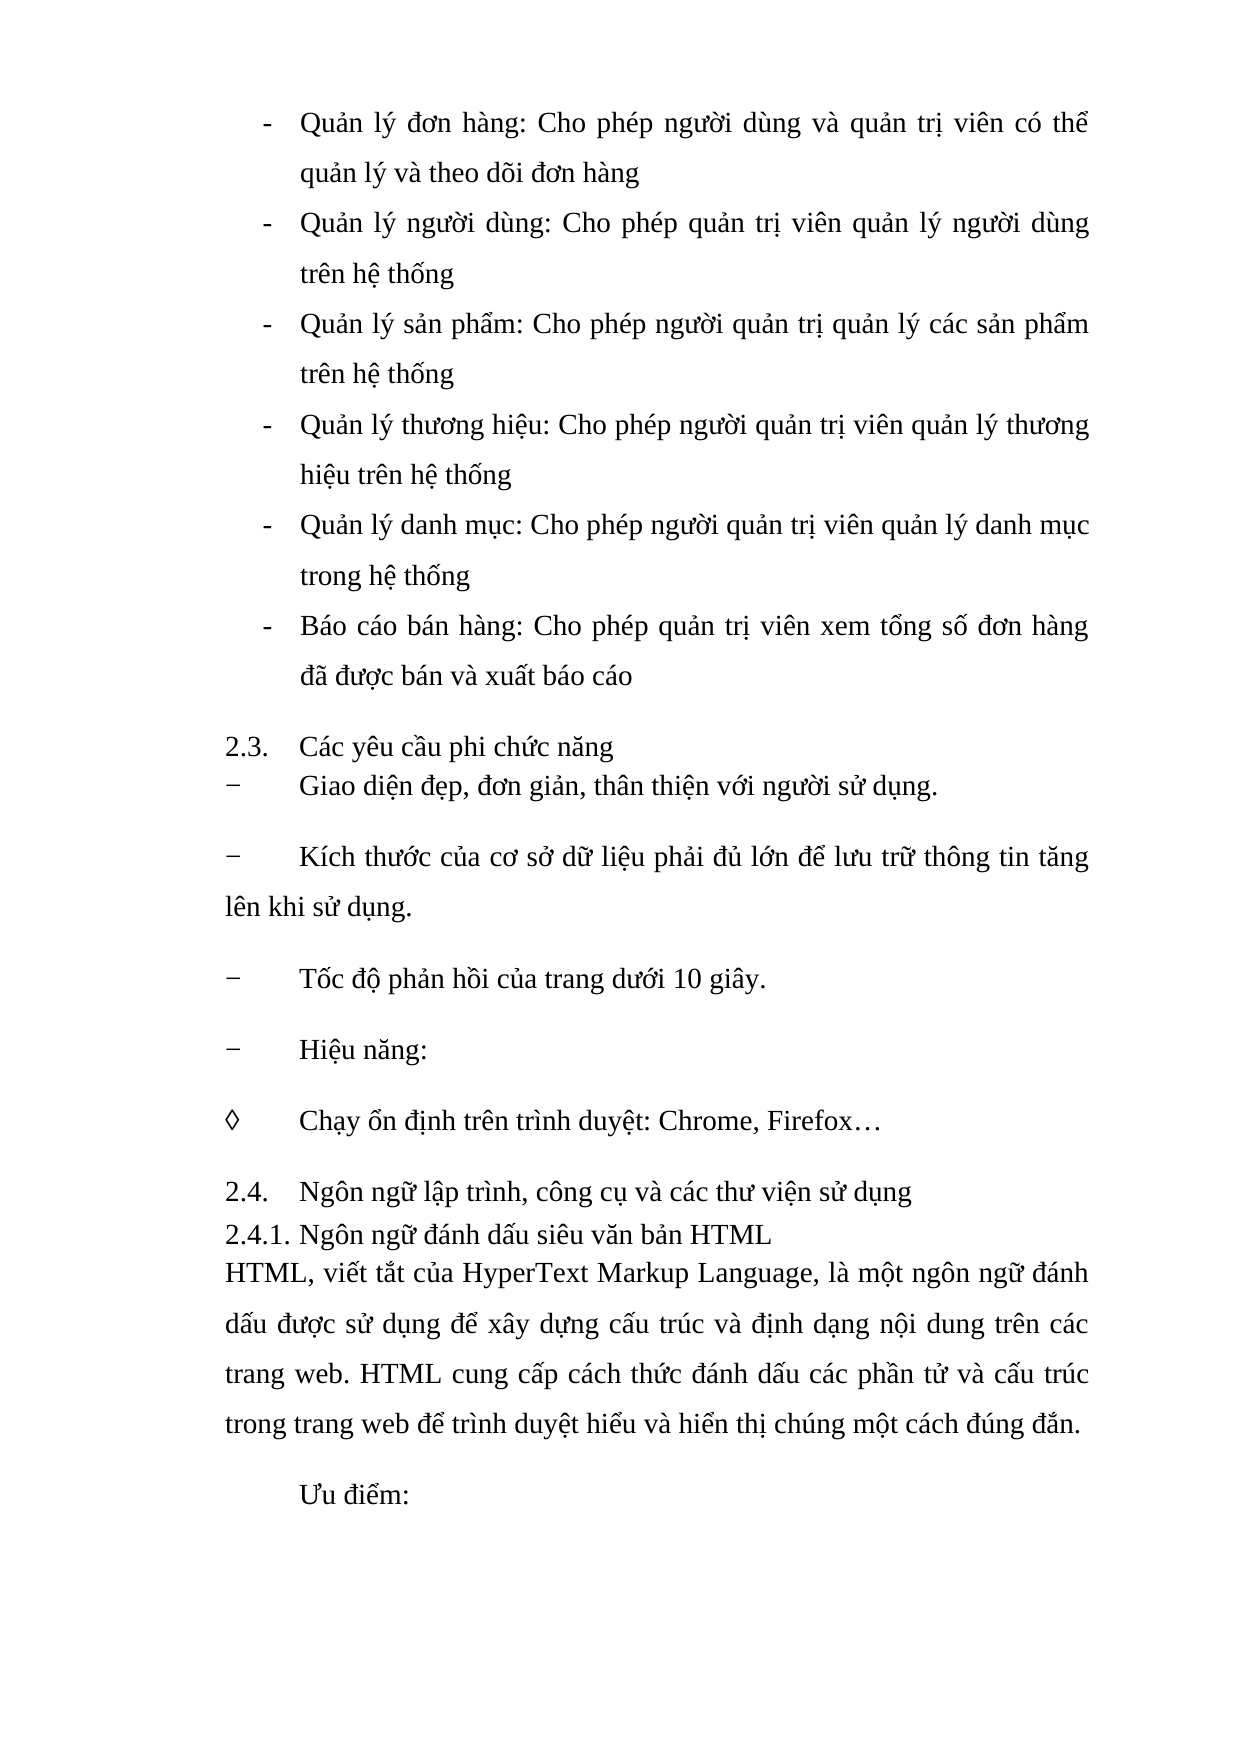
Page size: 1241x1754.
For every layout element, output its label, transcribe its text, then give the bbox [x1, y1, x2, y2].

subtitle 2.3. Các yêu cầu phi chức năng [225, 729, 1090, 763]
text − Kích thước của cơ sở dữ liệu phải đủ lớn để lưu trữ thông tin tăng lên khi sử dụng. [225, 839, 1090, 923]
text − Tốc độ phản hồi của trang dưới 10 giây. [225, 961, 1090, 994]
subtitle 2.4.1. Ngôn ngữ đánh dấu siêu văn bản HTML [225, 1217, 1090, 1250]
list Quản lý đơn hàng: Cho phép người dùng và quản trị viên có thể quản lý và theo dõi đơn hàng [262, 105, 1090, 189]
list Quản lý người dùng: Cho phép quản trị viên quản lý người dùng trên hệ thống [262, 206, 1090, 289]
text Ưu điểm: [225, 1477, 1090, 1511]
text HTML, viết tắt của HyperText Markup Language, là một ngôn ngữ đánh dấu được sử dụng để xây dựng cấu trúc và định dạng nội dung trên các trang web. HTML cung cấp cách thức đánh dấu các phần tử và cấu trúc trong trang web để trình duyệt hiểu và hiển thị chúng một cách đúng đắn. [225, 1255, 1090, 1440]
text − Giao diện đẹp, đơn giản, thân thiện với người sử dụng. [225, 768, 1090, 802]
subtitle 2.4. Ngôn ngữ lập trình, công cụ và các thư viện sử dụng [225, 1174, 1090, 1208]
list Quản lý danh mục: Cho phép người quản trị viên quản lý danh mục trong hệ thống [262, 507, 1090, 591]
list Quản lý thương hiệu: Cho phép người quản trị viên quản lý thương hiệu trên hệ thống [262, 407, 1090, 491]
text ◊ Chạy ổn định trên trình duyệt: Chrome, Firefox… [225, 1103, 1090, 1137]
list Báo cáo bán hàng: Cho phép quản trị viên xem tổng số đơn hàng đã được bán và xuất báo cáo [262, 608, 1090, 692]
text − Hiệu năng: [225, 1032, 1090, 1065]
list Quản lý sản phẩm: Cho phép người quản trị quản lý các sản phẩm trên hệ thống [262, 306, 1090, 390]
